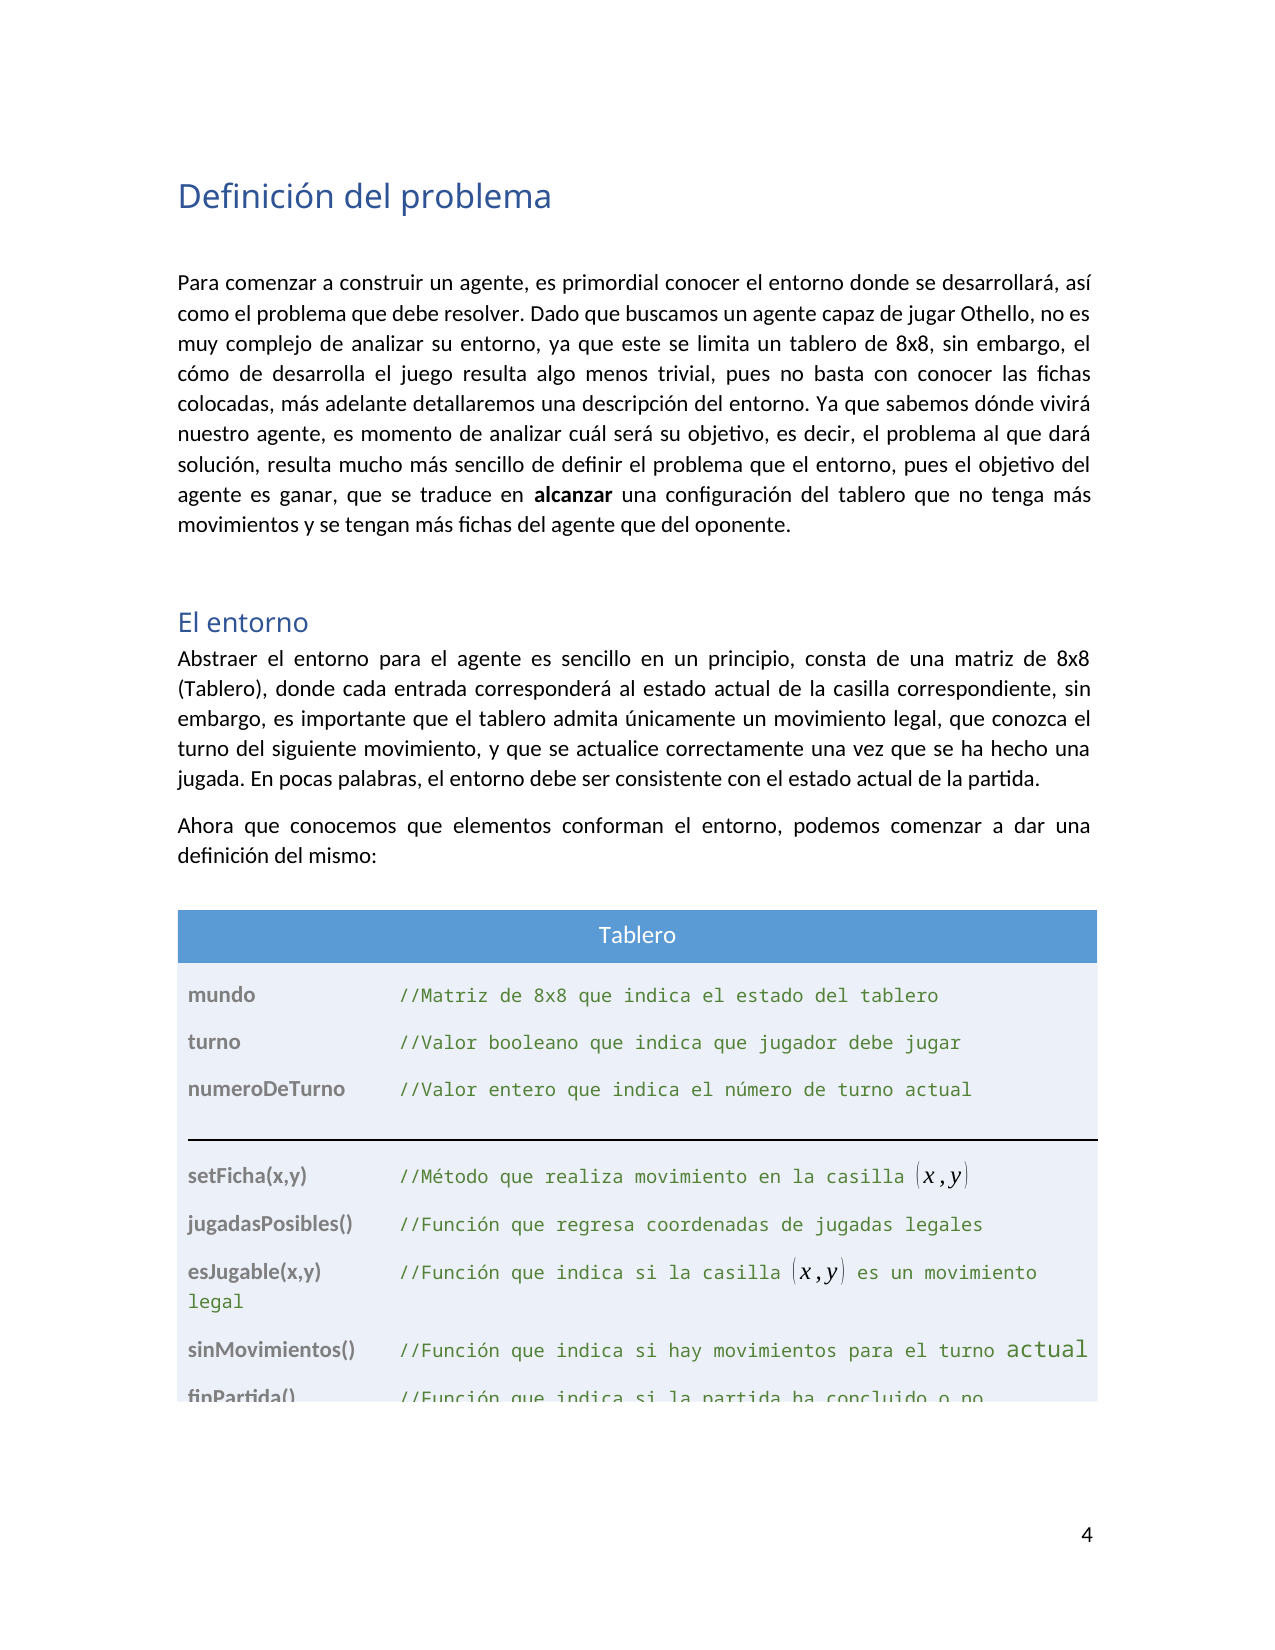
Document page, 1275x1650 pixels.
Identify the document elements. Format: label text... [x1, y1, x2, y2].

text Para comenzar a construir un agente, es primordial conocer el entorno donde se desarrollará, así como el problema que debe resolver. Dado que buscamos un agente capaz de jugar Othello, no es muy complejo de analizar su entorno, ya que este se limita un tablero de 8x8, sin embargo, el cómo de desarrolla el juego resulta algo menos trivial, pues no basta con conocer las fichas colocadas, más adelante detallaremos una descripción del entorno. Ya que sabemos dónde vivirá nuestro agente, es momento de analizar cuál será su objetivo, es decir, el problema al que dará solución, resulta mucho más sencillo de definir el problema que el entorno, pues el objetivo del agente es ganar, que se traduce en alcanzar una configuración del tablero que no tenga más movimientos y se tengan más fichas del agente que del oponente. [177, 268, 1093, 538]
text Ahora que conocemos que elementos conforman el entorno, podemos comenzar a dar una definición del mismo: [177, 811, 1093, 869]
subtitle El entorno [177, 604, 1093, 641]
subtitle Definición del problema [177, 173, 1093, 218]
text Abstraer el entorno para el agente es sencillo en un principio, consta de una matriz de 8x8 (Tablero), donde cada entrada corresponderá al estado actual de la casilla correspondiente, sin embargo, es importante que el tablero admita únicamente un movimiento legal, que conozca el turno del siguiente movimiento, y que se actualice correctamente una vez que se ha hecho una jugada. En pocas palabras, el entorno debe ser consistente con el estado actual de la partida. [177, 644, 1093, 792]
